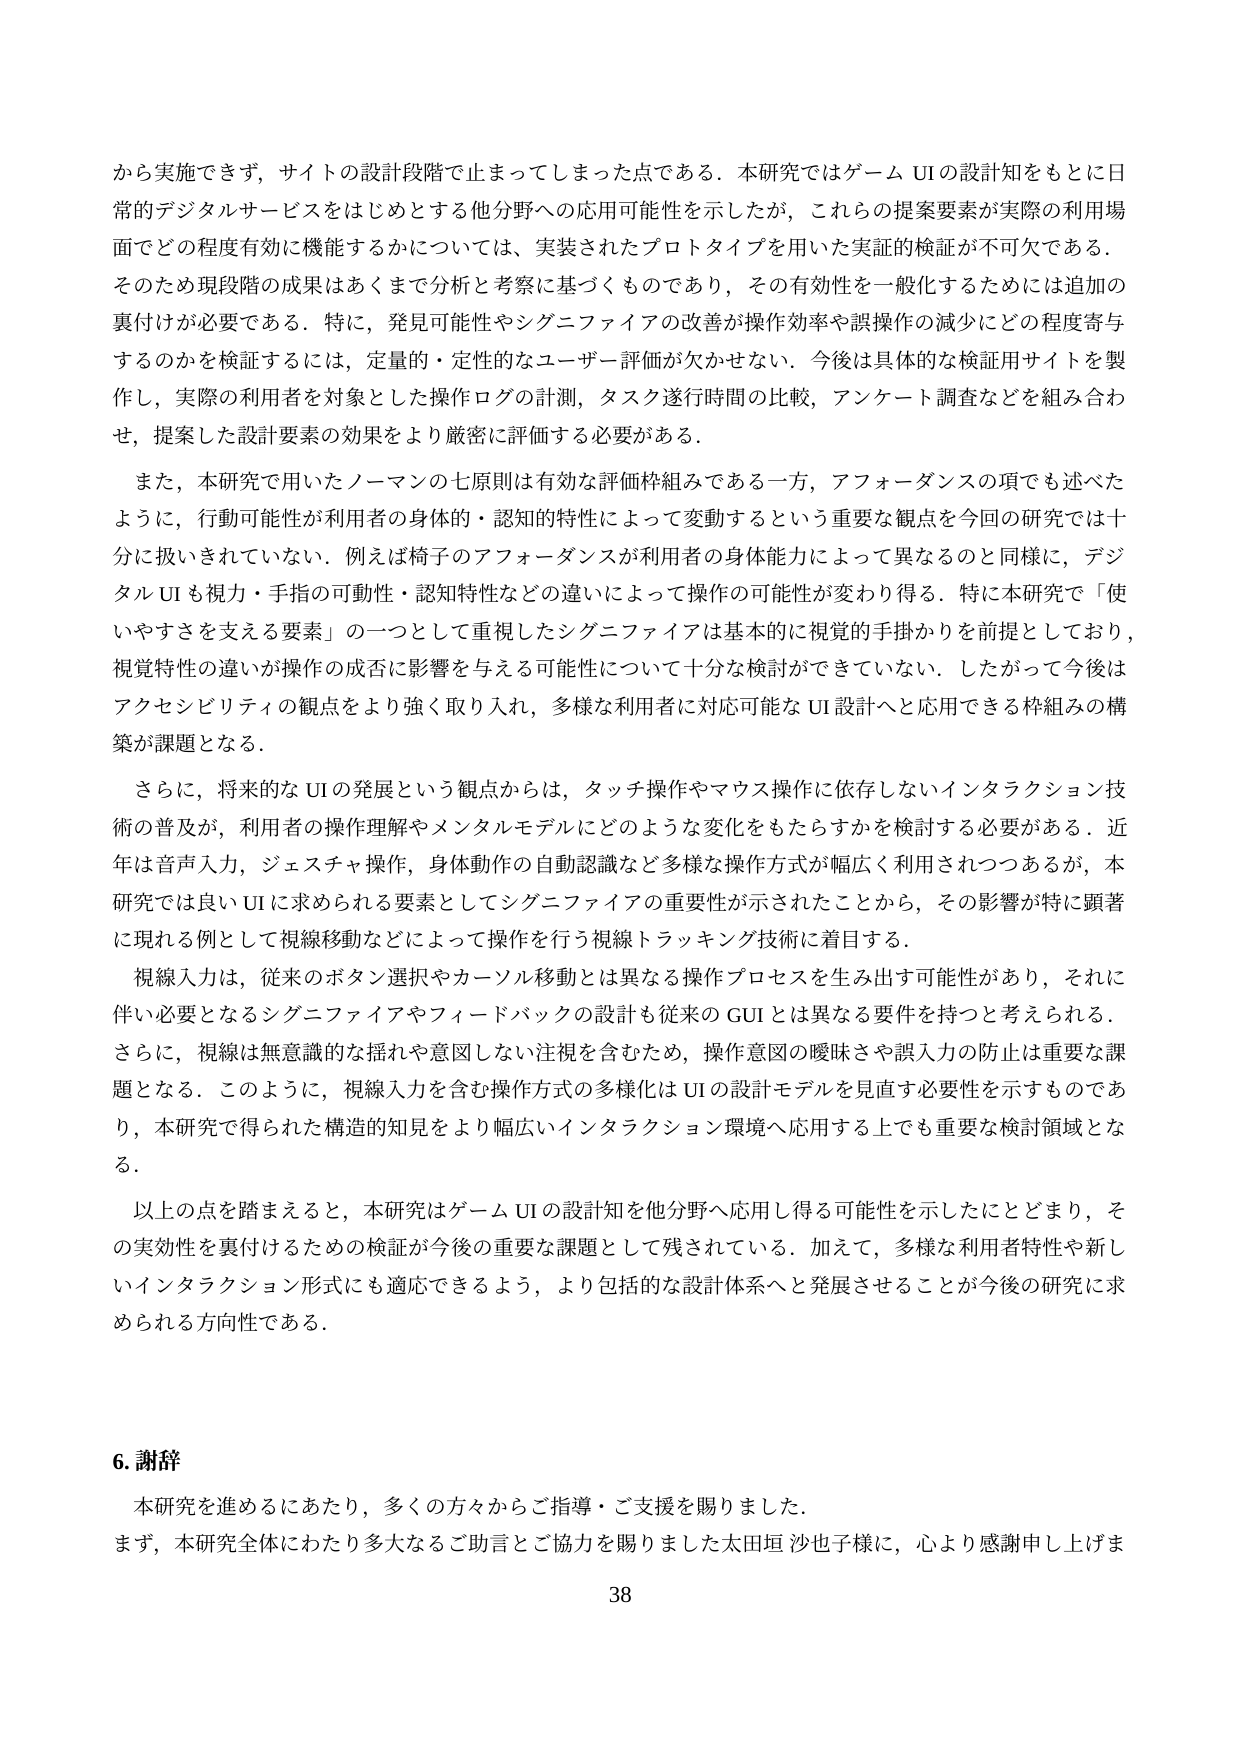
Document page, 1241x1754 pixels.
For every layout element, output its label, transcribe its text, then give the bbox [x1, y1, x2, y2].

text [112, 1486, 1128, 1561]
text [112, 153, 1128, 453]
text また，本研究で用いたノーマンの七原則は有効な評価枠組みである一方，アフォーダンスの項でも述べたように，行動可能性が利用者の身体的・認知的特性によって変動するという重要な観点を今回の研究では十分に扱いきれていない．例えば椅子のアフォーダンスが利用者の身体能力によって異なるのと同様に，デジタルUIも視力・手指の可動性・認知特性などの違いによって操作の可能性が変わり得る．特に本研究で「使いやすさを支える要素」の一つとして重視したシグニファイアは基本的に視覚的手掛かりを前提としており，視覚特性の違いが操作の成否に影響を与える可能性について十分な検討ができていない．したがって今後はアクセシビリティの観点をより強く取り入れ，多様な利用者に対応可能なUI設計へと応用できる枠組みの構築が課題となる． [112, 461, 1128, 761]
text 6. 謝辞 [112, 1441, 1128, 1478]
text 以上の点を踏まえると，本研究はゲームUIの設計知を他分野へ応用し得る可能性を示したにとどまり，その実効性を裏付けるための検証が今後の重要な課題として残されている．加えて，多様な利用者特性や新しいインタラクション形式にも適応できるよう，より包括的な設計体系へと発展させることが今後の研究に求められる方向性である． [112, 1191, 1128, 1341]
text さらに，将来的なUIの発展という観点からは，タッチ操作やマウス操作に依存しないインタラクション技術の普及が，利用者の操作理解やメンタルモデルにどのような変化をもたらすかを検討する必要がある．近年は音声入力，ジェスチャ操作，身体動作の自動認識など多様な操作方式が幅広く利用されつつあるが，本研究では良いUIに求められる要素としてシグニファイアの重要性が示されたことから，その影響が特に顕著に現れる例として視線移動などによって操作を行う視線トラッキング技術に着目する． 視線入力は，従来のボタン選択やカーソル移動とは異なる操作プロセスを生み出す可能性があり，それに伴い必要となるシグニファイアやフィードバックの設計も従来のGUIとは異なる要件を持つと考えられる．さらに，視線は無意識的な揺れや意図しない注視を含むため，操作意図の曖昧さや誤入力の防止は重要な課題となる．このように，視線入力を含む操作方式の多様化はUIの設計モデルを見直す必要性を示すものであり，本研究で得られた構造的知見をより幅広いインタラクション環境へ応用する上でも重要な検討領域となる． [112, 770, 1128, 1182]
